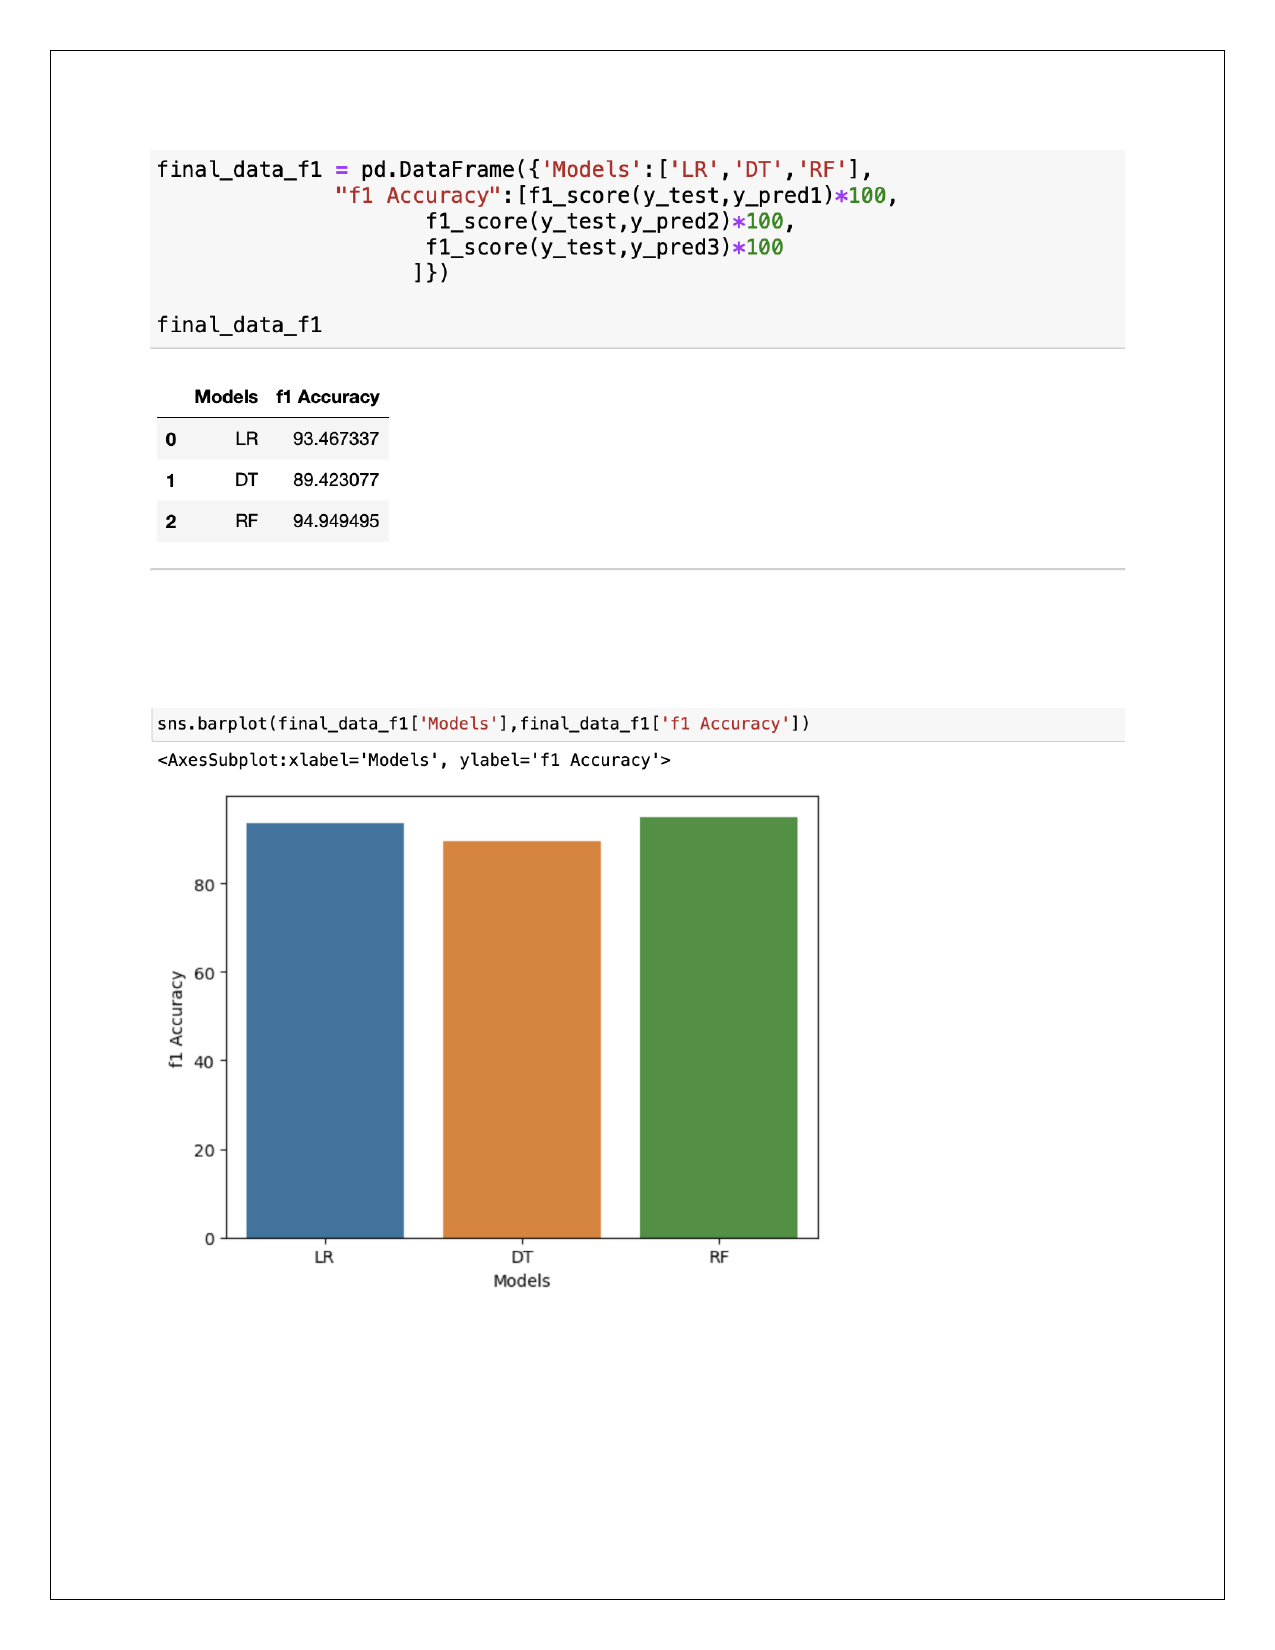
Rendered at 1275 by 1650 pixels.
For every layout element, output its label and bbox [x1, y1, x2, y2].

picture [150, 150, 1125, 571]
picture [150, 708, 1125, 1296]
